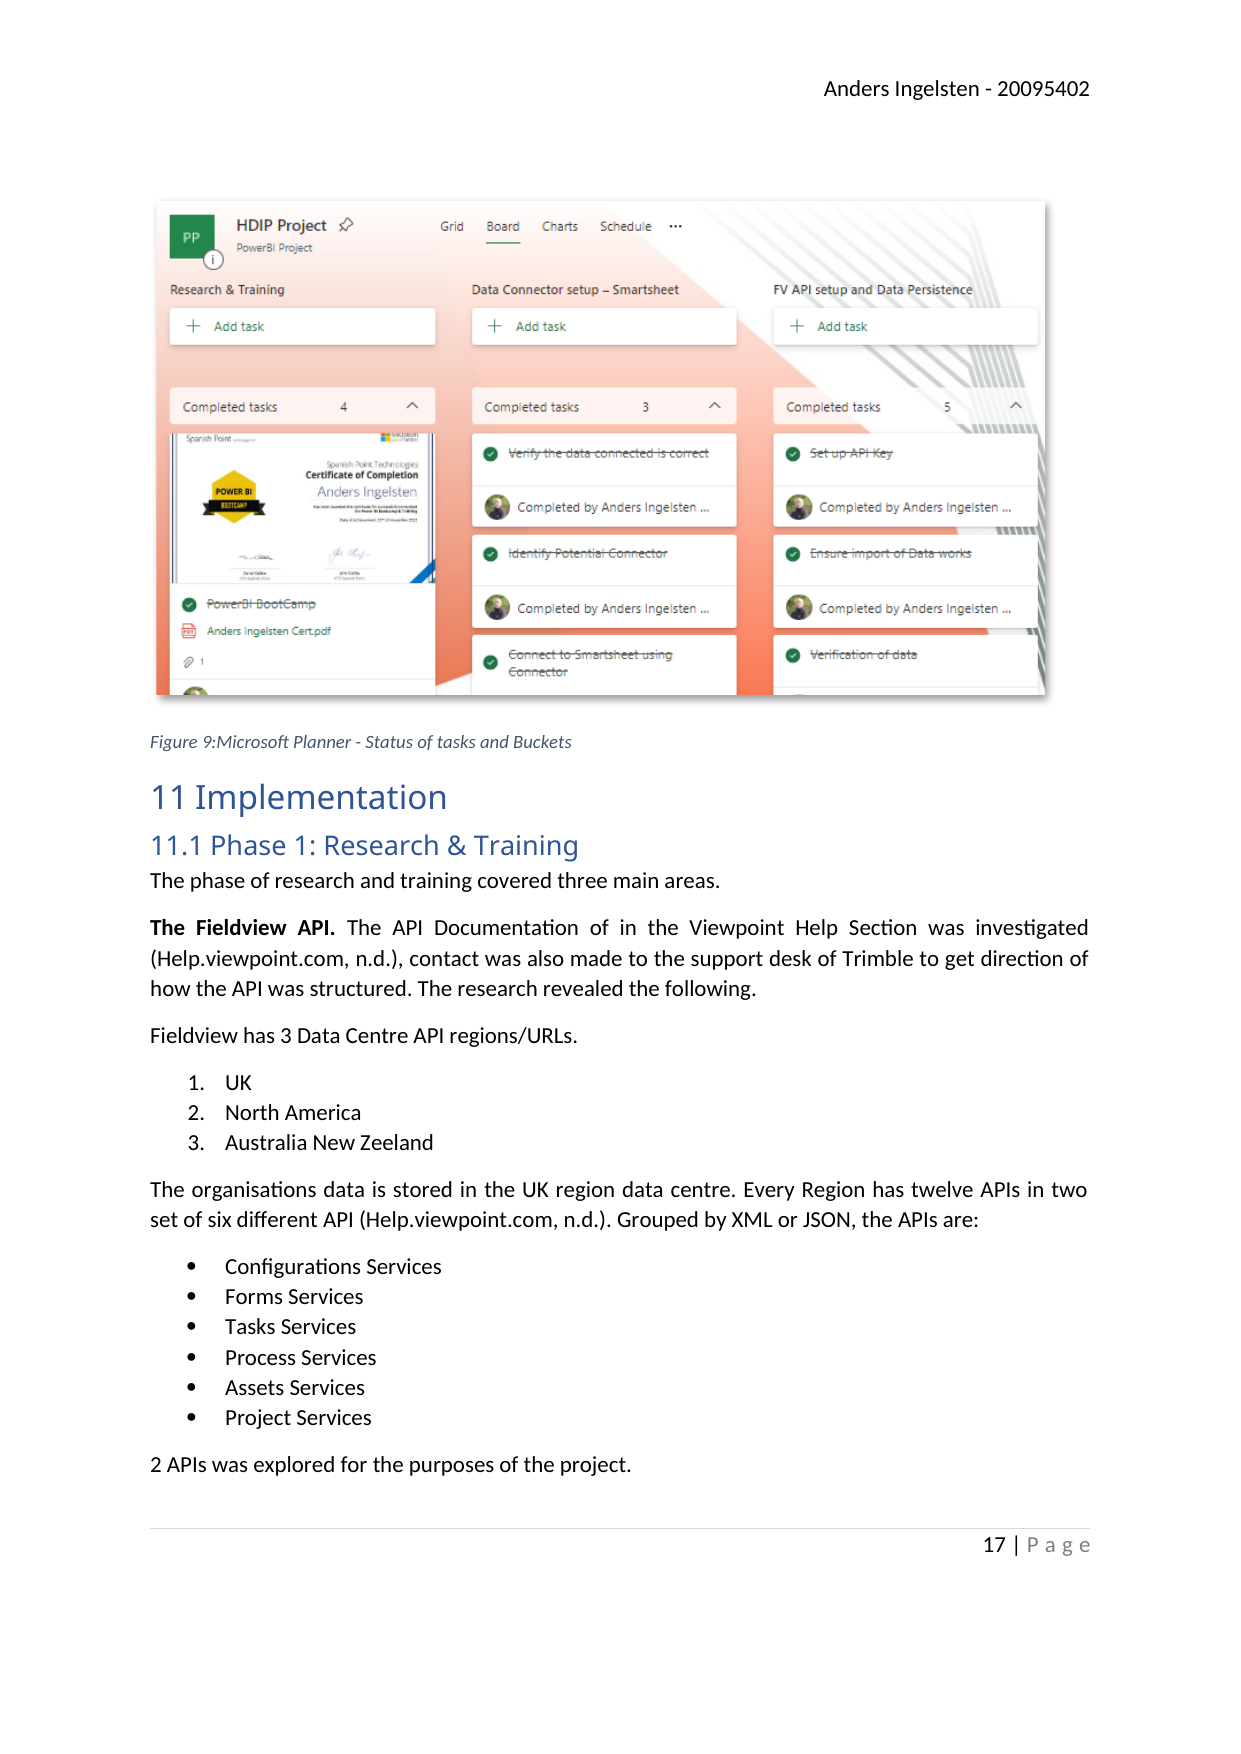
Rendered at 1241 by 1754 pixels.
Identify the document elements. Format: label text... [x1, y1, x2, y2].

list UK [187, 1068, 1090, 1096]
list Australia New Zeeland [187, 1128, 1090, 1156]
subtitle Phase 1: Research & Training [150, 827, 1090, 864]
picture [156, 201, 1046, 695]
text The organisations data is stored in the UK region data centre. Every Region has twelve APIs in two set of six different API (Help.viewpoint.com, n.d.). Grouped by XML or JSON, the APIs are: [150, 1175, 1090, 1233]
text The phase of research and training covered three main areas. [150, 867, 1090, 895]
text Fieldview has 3 Data Centre API regions/URLs. [150, 1021, 1090, 1049]
subtitle Implementation [150, 774, 1090, 819]
text Figure 9:Microsoft Planner - Status of tasks and Buckets [150, 730, 1090, 753]
list Process Services [187, 1343, 1090, 1371]
list Tasks Services [187, 1312, 1090, 1341]
list Project Services [187, 1403, 1090, 1431]
text 2 APIs was explored for the purposes of the project. [150, 1450, 1090, 1478]
list Forms Services [187, 1282, 1090, 1310]
list Configurations Services [187, 1252, 1090, 1280]
text The Fieldview API. The API Documentation of in the Viewpoint Help Section was investigated (Help.viewpoint.com, n.d.), contact was also made to the support desk of Trimble to get direction of how the API was structured. The research revealed the following. [150, 913, 1090, 1002]
list Assets Services [187, 1373, 1090, 1401]
list North America [187, 1098, 1090, 1126]
